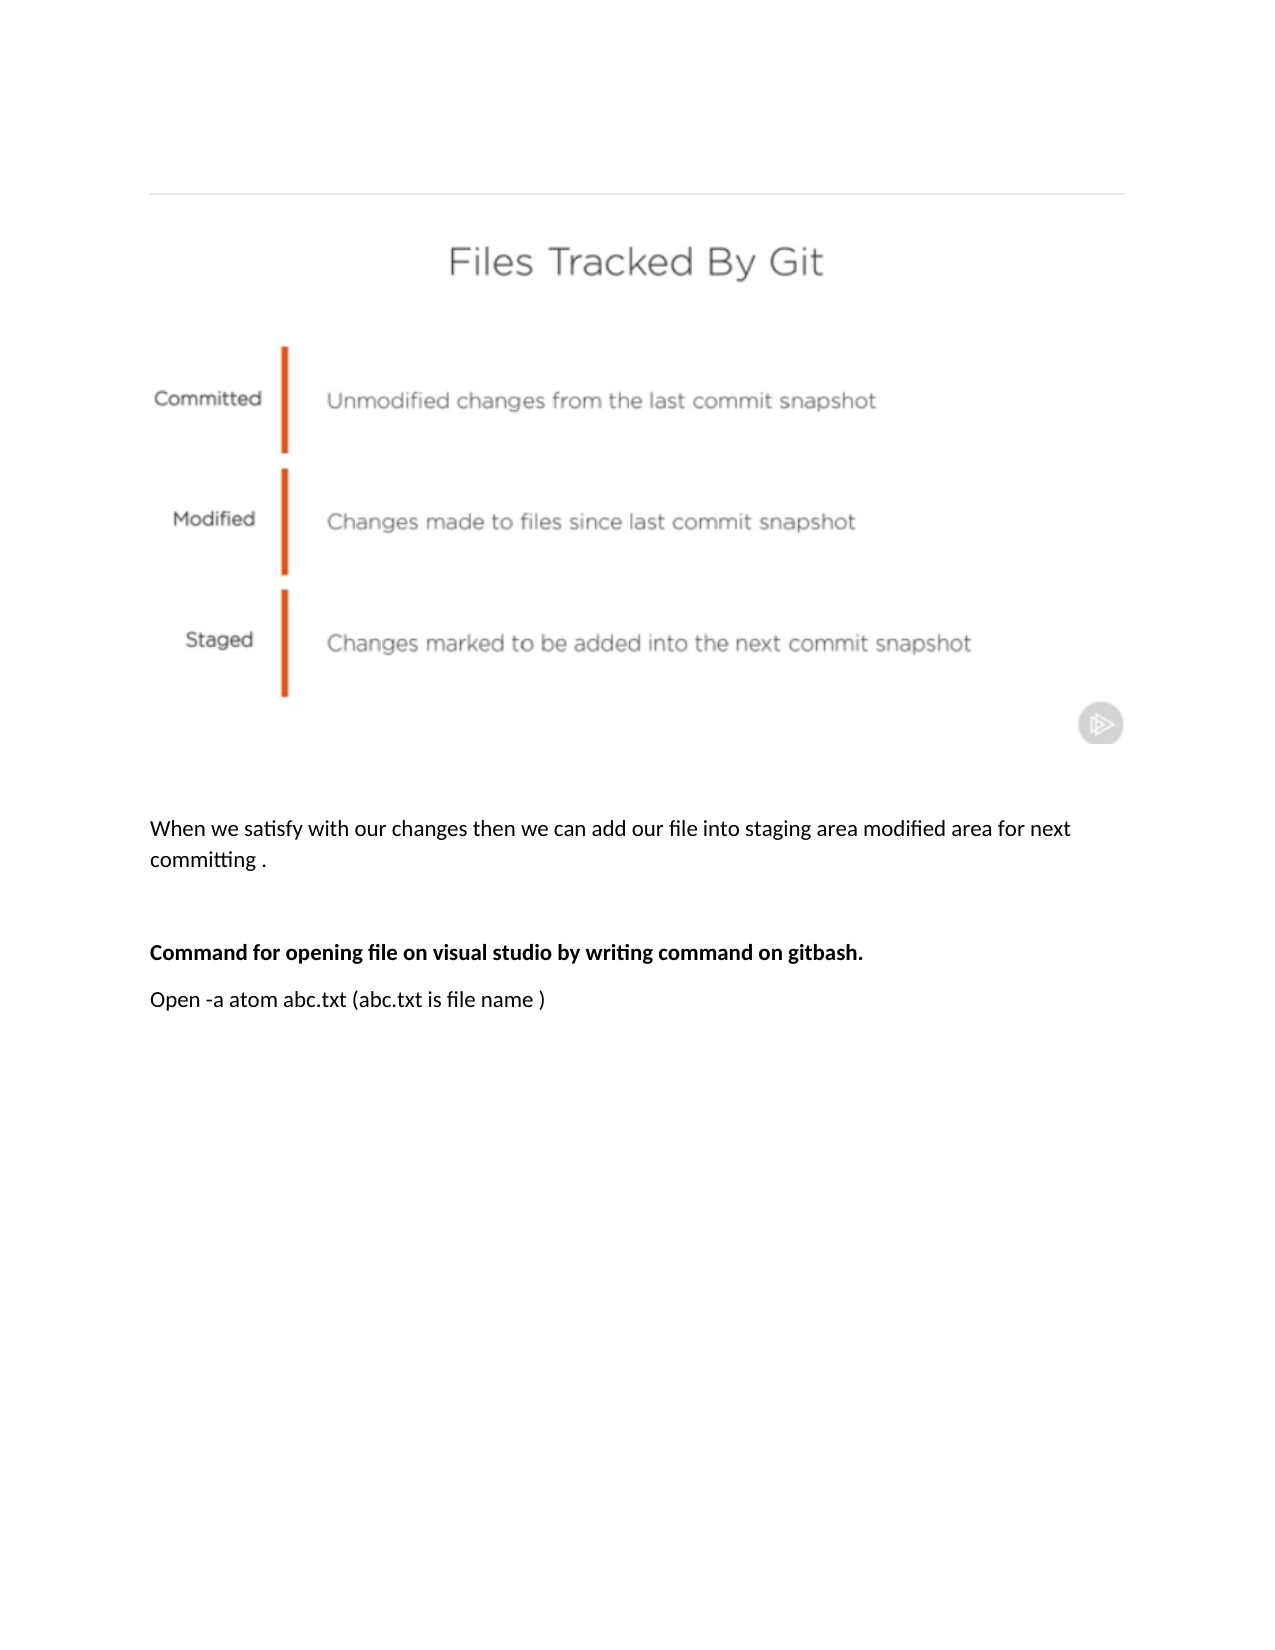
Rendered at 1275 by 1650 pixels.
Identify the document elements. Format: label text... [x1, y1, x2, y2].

text Open -a atom abc.txt (abc.txt is file name ) [150, 985, 1125, 1013]
picture [150, 180, 1125, 744]
text Command for opening file on visual studio by writing command on gitbash. [150, 938, 1125, 967]
text When we satisfy with our changes then we can add our file into staging area modified area for next committing . [150, 814, 1125, 873]
